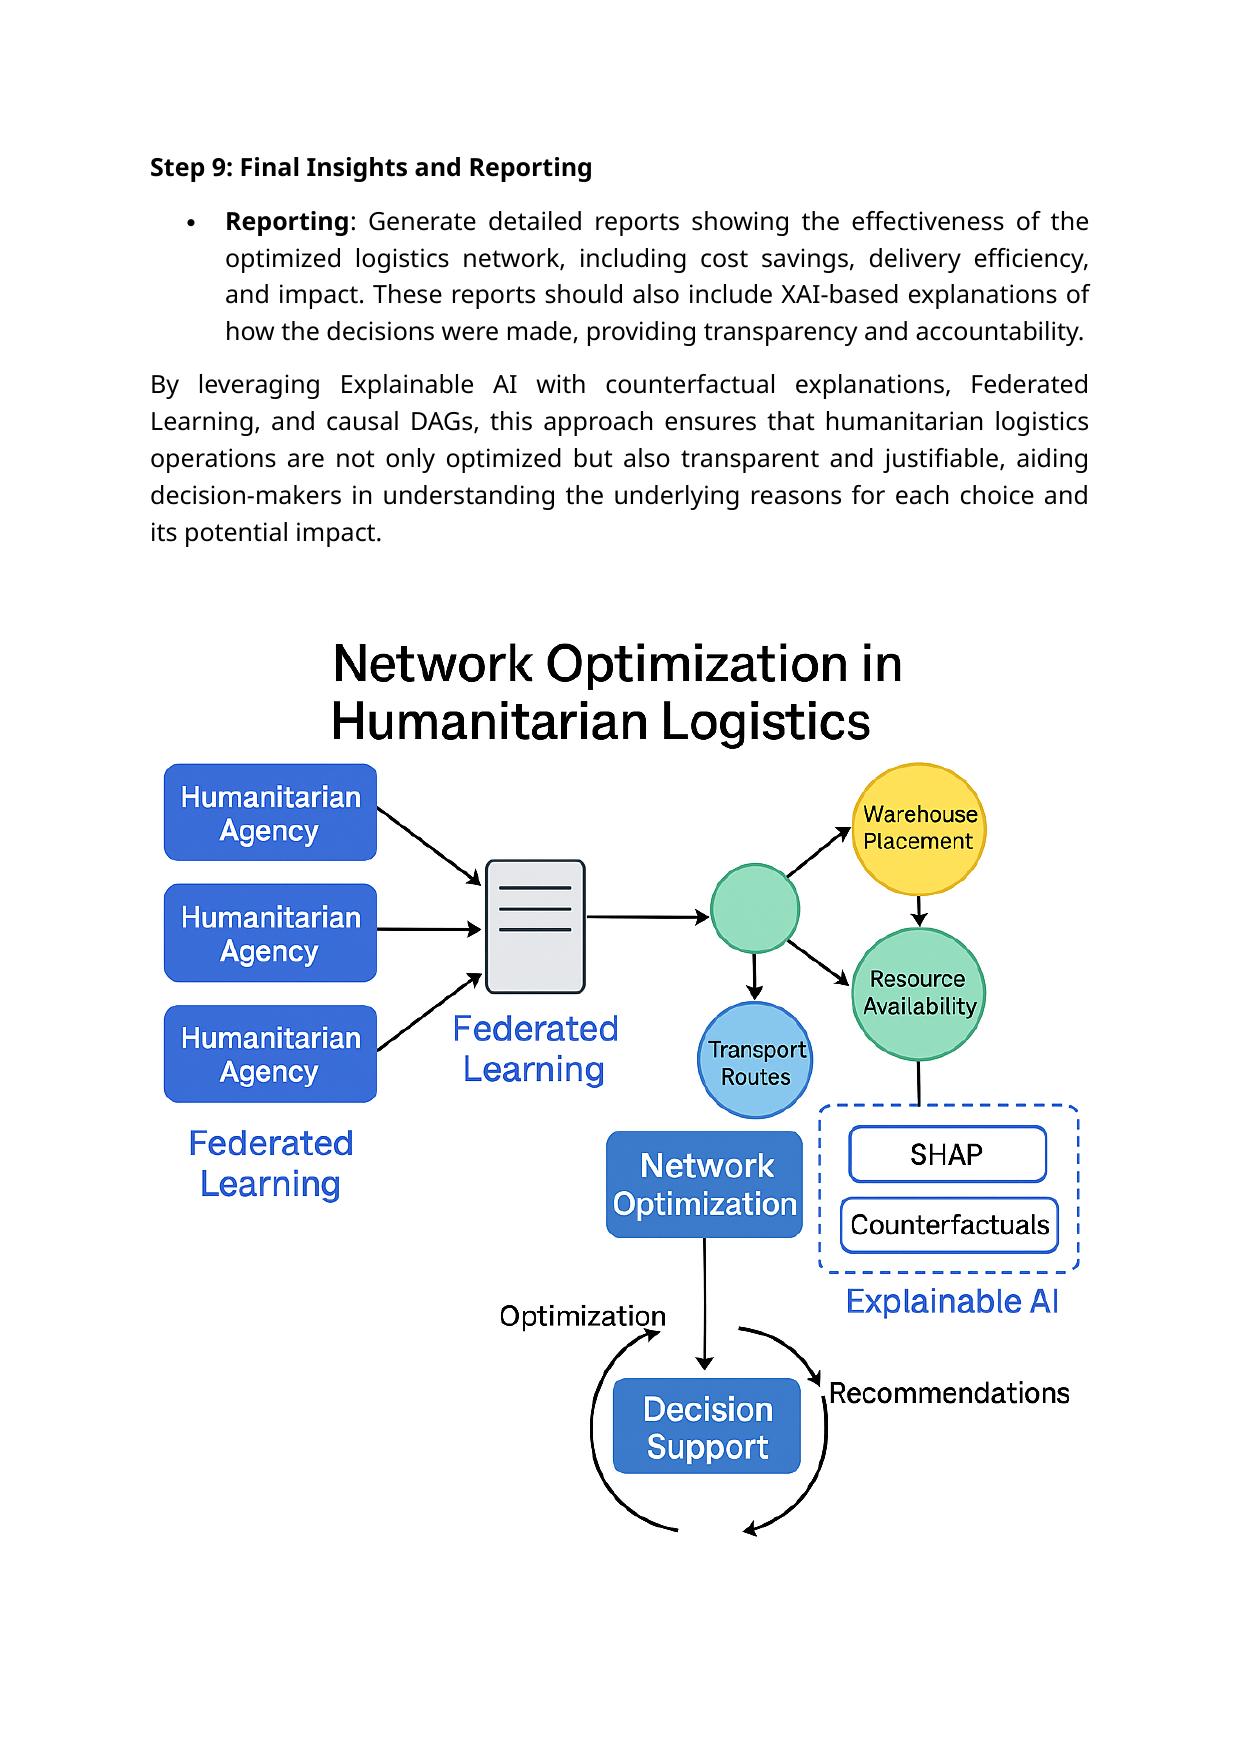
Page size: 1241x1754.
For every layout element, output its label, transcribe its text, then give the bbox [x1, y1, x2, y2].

picture [150, 621, 1091, 1562]
text By leveraging Explainable AI with counterfactual explanations, Federated Learning, and causal DAGs, this approach ensures that humanitarian logistics operations are not only optimized but also transparent and justifiable, aiding decision-makers in understanding the underlying reasons for each choice and its potential impact. [150, 367, 1090, 548]
text Step 9: Final Insights and Reporting [150, 150, 1090, 184]
list Reporting: Generate detailed reports showing the effectiveness of the optimized logistics network, including cost savings, delivery efficiency, and impact. These reports should also include XAI-based explanations of how the decisions were made, providing transparency and accountability. [187, 203, 1090, 348]
